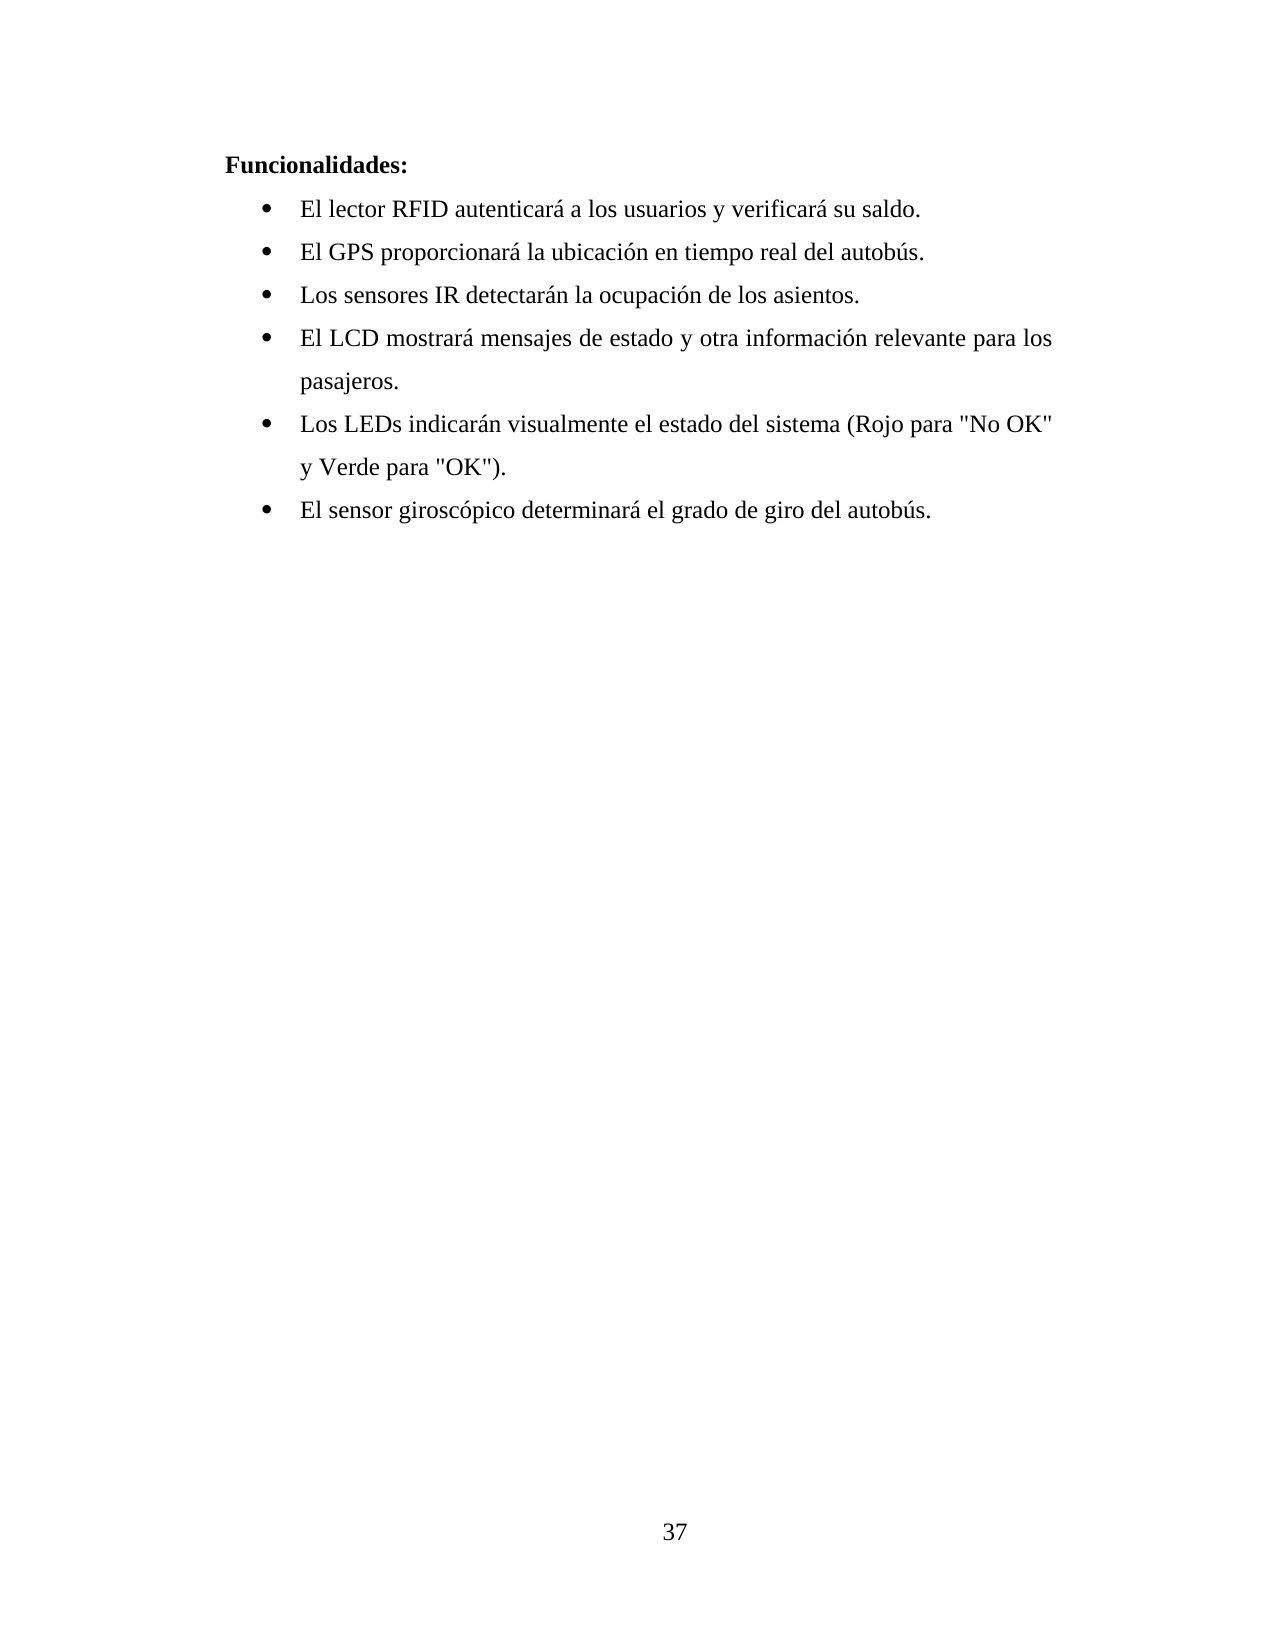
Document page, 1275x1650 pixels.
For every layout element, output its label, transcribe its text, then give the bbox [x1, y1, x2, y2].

list El LCD mostrará mensajes de estado y otra información relevante para los pasajeros. [262, 323, 1053, 395]
list El lector RFID autenticará a los usuarios y verificará su saldo. [262, 194, 1053, 222]
list Los sensores IR detectarán la ocupación de los asientos. [262, 280, 1053, 309]
text Funcionalidades: [225, 150, 1053, 179]
list Los LEDs indicarán visualmente el estado del sistema (Rojo para "No OK" y Verde para "OK"). [262, 409, 1053, 481]
list El sensor giroscópico determinará el grado de giro del autobús. [262, 496, 1053, 524]
list El GPS proporcionará la ubicación en tiempo real del autobús. [262, 237, 1053, 266]
